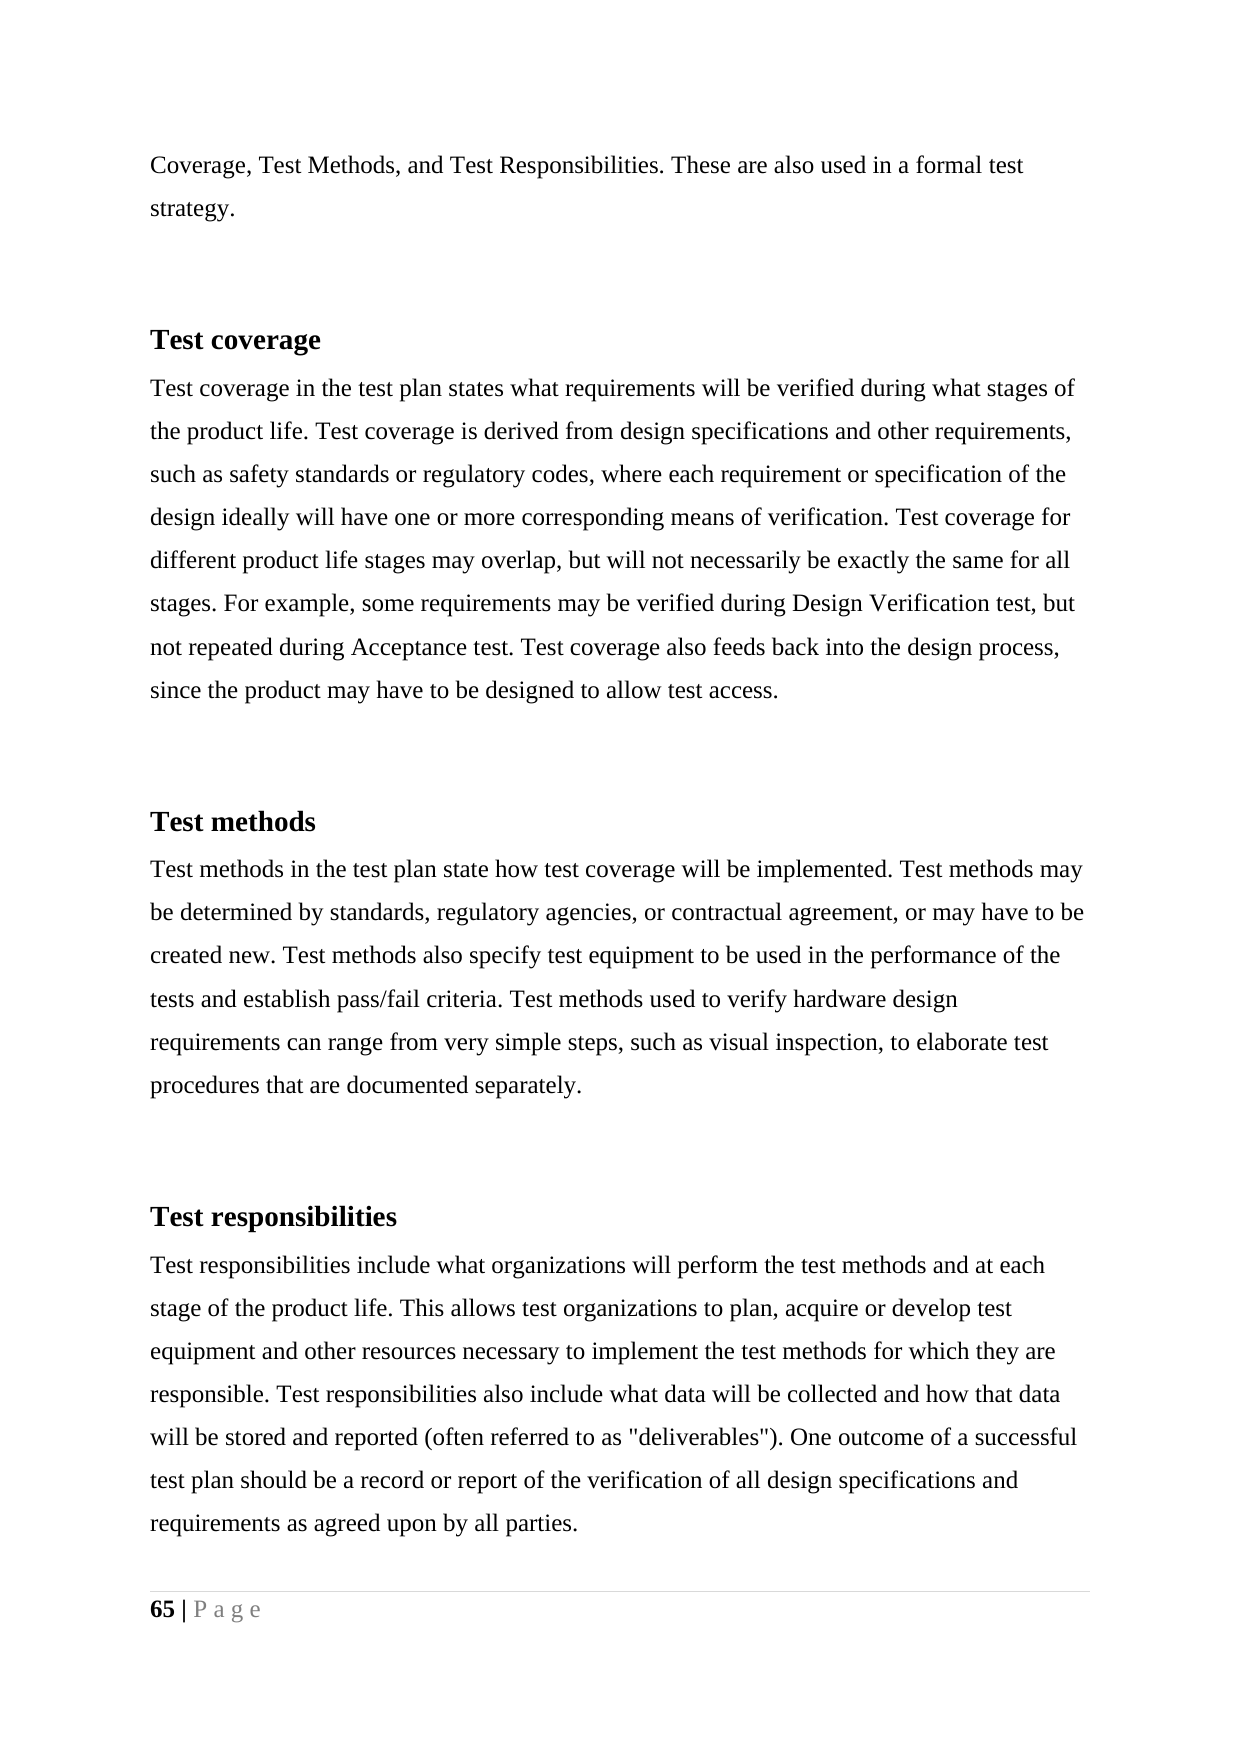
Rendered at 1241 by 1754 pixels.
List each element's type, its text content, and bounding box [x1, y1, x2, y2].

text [150, 150, 1090, 222]
text Test methods in the test plan state how test coverage will be implemented. Test methods may be determined by standards, regulatory agencies, or contractual agreement, or may have to be created new. Test methods also specify test equipment to be used in the performance of the tests and establish pass/fail criteria. Test methods used to verify hardware design requirements can range from very simple steps, such as visual inspection, to elaborate test procedures that are documented separately. [150, 854, 1090, 1099]
text Test methods [150, 804, 1090, 838]
text Test coverage in the test plan states what requirements will be verified during what stages of the product life. Test coverage is derived from design specifications and other requirements, such as safety standards or regulatory codes, where each requirement or specification of the design ideally will have one or more corresponding means of verification. Test coverage for different product life stages may overlap, but will not necessarily be exactly the same for all stages. For example, some requirements may be verified during Design Verification test, but not repeated during Acceptance test. Test coverage also feeds back into the design process, since the product may have to be designed to allow test access. [150, 373, 1090, 703]
text Test responsibilities include what organizations will perform the test methods and at each stage of the product life. This allows test organizations to plan, acquire or develop test equipment and other resources necessary to implement the test methods for which they are responsible. Test responsibilities also include what data will be collected and how that data will be stored and reported (often referred to as "deliverables"). One outcome of a successful test plan should be a record or report of the verification of all design specifications and requirements as agreed upon by all parties. [150, 1250, 1090, 1537]
text Test coverage [150, 322, 1090, 356]
text Test responsibilities [150, 1199, 1090, 1233]
